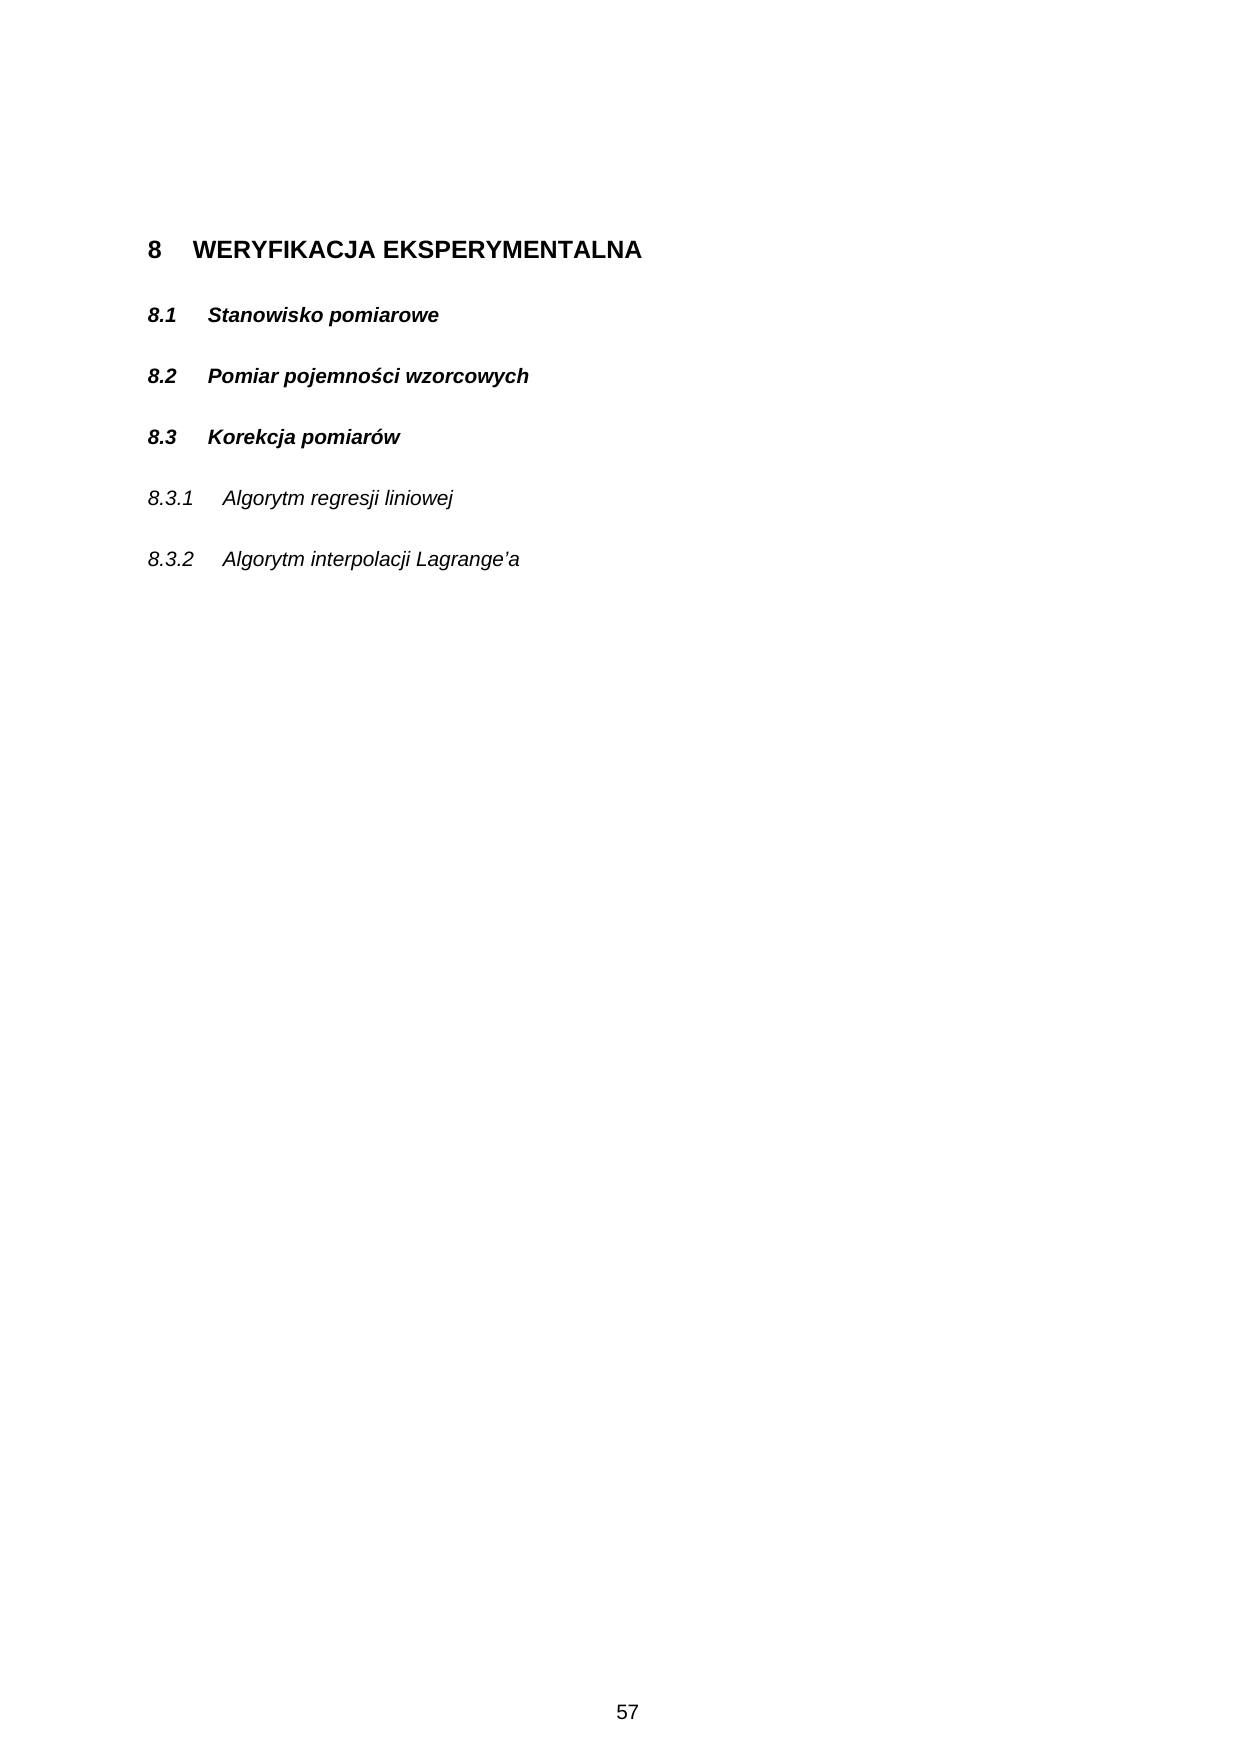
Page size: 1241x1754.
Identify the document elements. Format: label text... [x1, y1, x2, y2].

subtitle Algorytm regresji liniowej [148, 486, 1033, 510]
subtitle Korekcja pomiarów [148, 425, 1033, 449]
subtitle Stanowisko pomiarowe [148, 303, 1033, 327]
subtitle Algorytm interpolacji Lagrange’a [148, 547, 1033, 571]
subtitle Weryfikacja eksperymentalna [148, 235, 1033, 263]
subtitle Pomiar pojemności wzorcowych [148, 364, 1033, 388]
